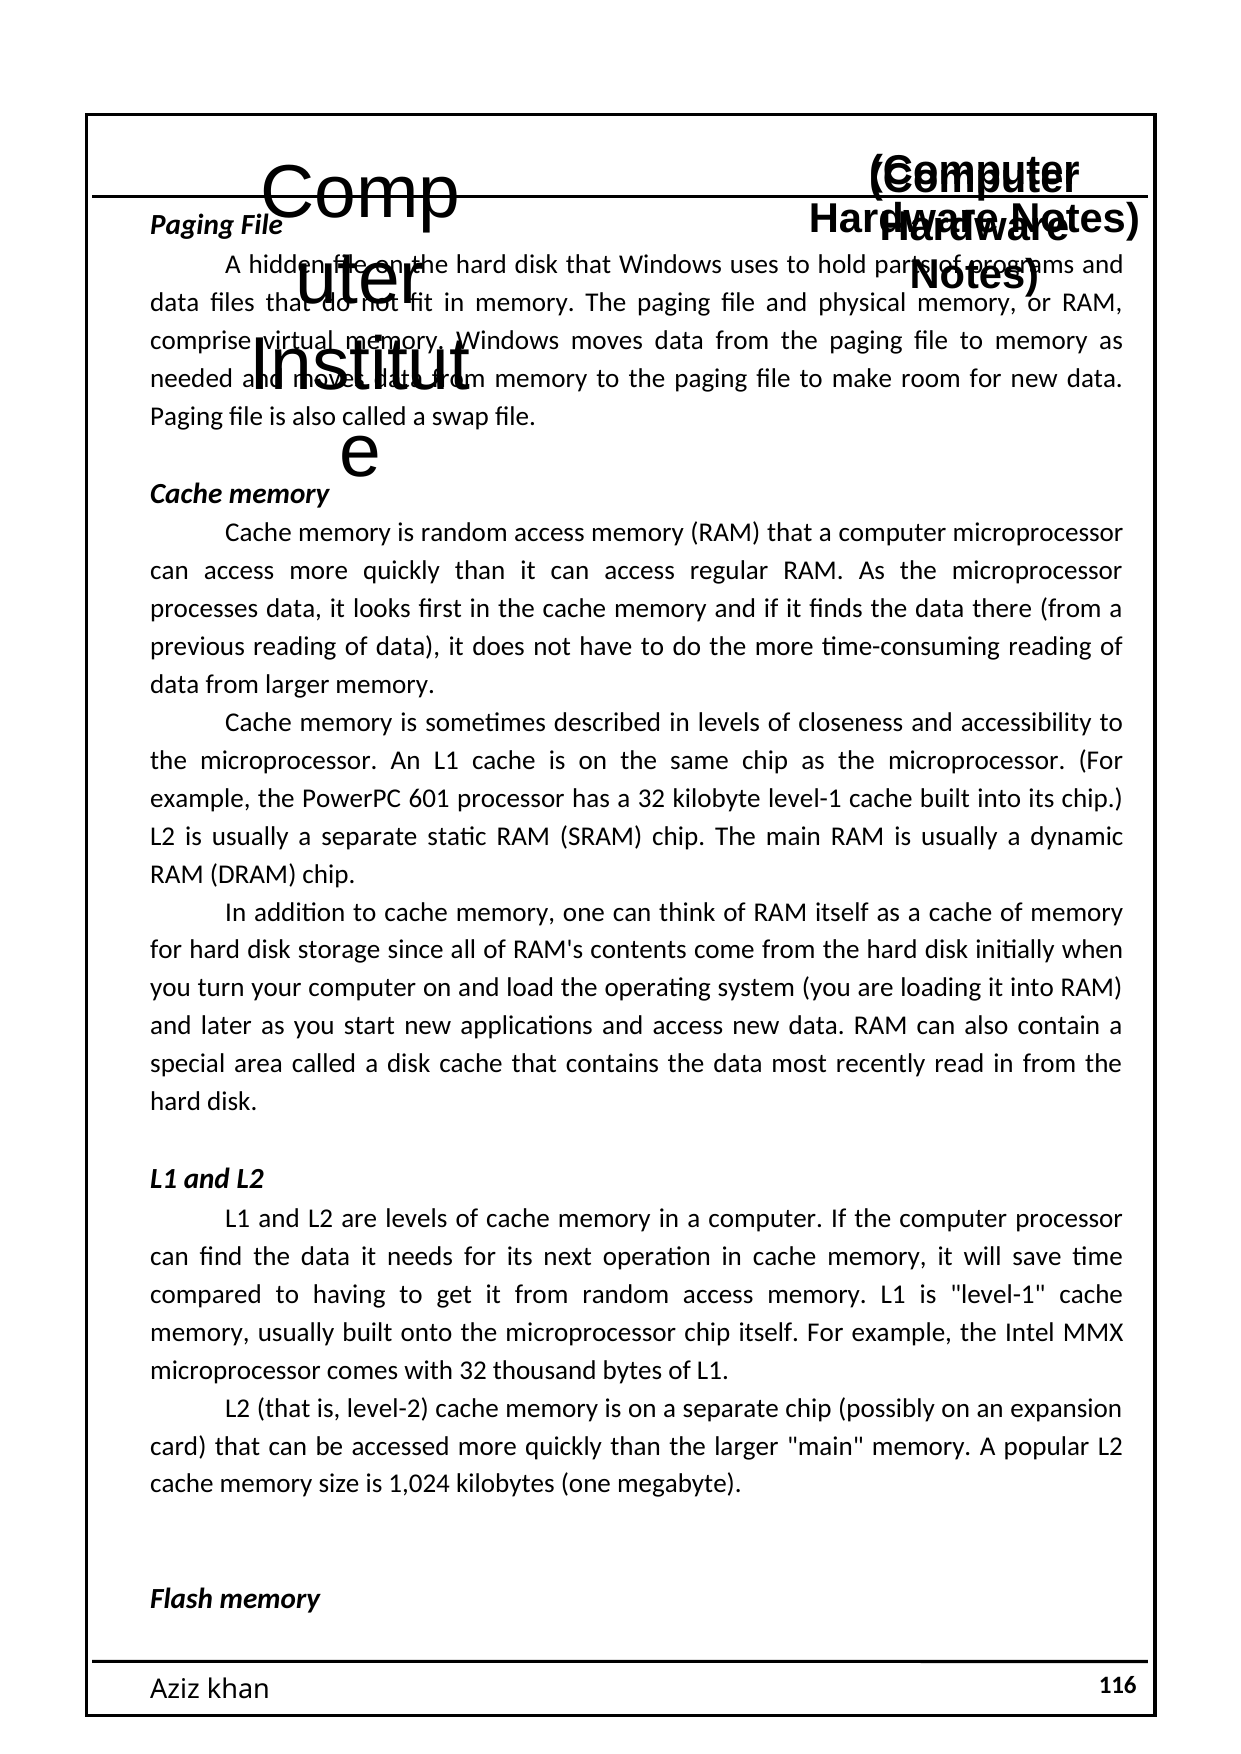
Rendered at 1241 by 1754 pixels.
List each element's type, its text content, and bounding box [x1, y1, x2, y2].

text Paging File [150, 206, 1125, 242]
text Cache memory [150, 475, 1125, 510]
text L1 and L2 [150, 1160, 1125, 1196]
text Cache memory is sometimes described in levels of closeness and accessibility to the microprocessor. An L1 cache is on the same chip as the microprocessor. (For example, the PowerPC 601 processor has a 32 kilobyte level-1 cache built into its chip.) L2 is usually a separate static RAM (SRAM) chip. The main RAM is usually a dynamic RAM (DRAM) chip. [150, 705, 1125, 890]
text L2 (that is, level-2) cache memory is on a separate chip (possibly on an expansion card) that can be accessed more quickly than the larger "main" memory. A popular L2 cache memory size is 1,024 kilobytes (one megabyte). [150, 1391, 1125, 1499]
text A hidden file on the hard disk that Windows uses to hold parts of programs and data files that do not fit in memory. The paging file and physical memory, or RAM, comprise virtual memory. Windows moves data from the paging file to memory as needed and moves data from memory to the paging file to make room for new data. Paging file is also called a swap file. [150, 247, 1125, 432]
text Flash memory [150, 1580, 1125, 1616]
text L1 and L2 are levels of cache memory in a computer. If the computer processor can find the data it needs for its next operation in cache memory, it will save time compared to having to get it from random access memory. L1 is "level-1" cache memory, usually built onto the microprocessor chip itself. For example, the Intel MMX microprocessor comes with 32 thousand bytes of L1. [150, 1201, 1125, 1386]
text In addition to cache memory, one can think of RAM itself as a cache of memory for hard disk storage since all of RAM's contents come from the hard disk initially when you turn your computer on and load the operating system (you are loading it into RAM) and later as you start new applications and access new data. RAM can also contain a special area called a disk cache that contains the data most recently read in from the hard disk. [150, 895, 1125, 1117]
text Cache memory is random access memory (RAM) that a computer microprocessor can access more quickly than it can access regular RAM. As the microprocessor processes data, it looks first in the cache memory and if it finds the data there (from a previous reading of data), it does not have to do the more time-consuming reading of data from larger memory. [150, 516, 1125, 700]
